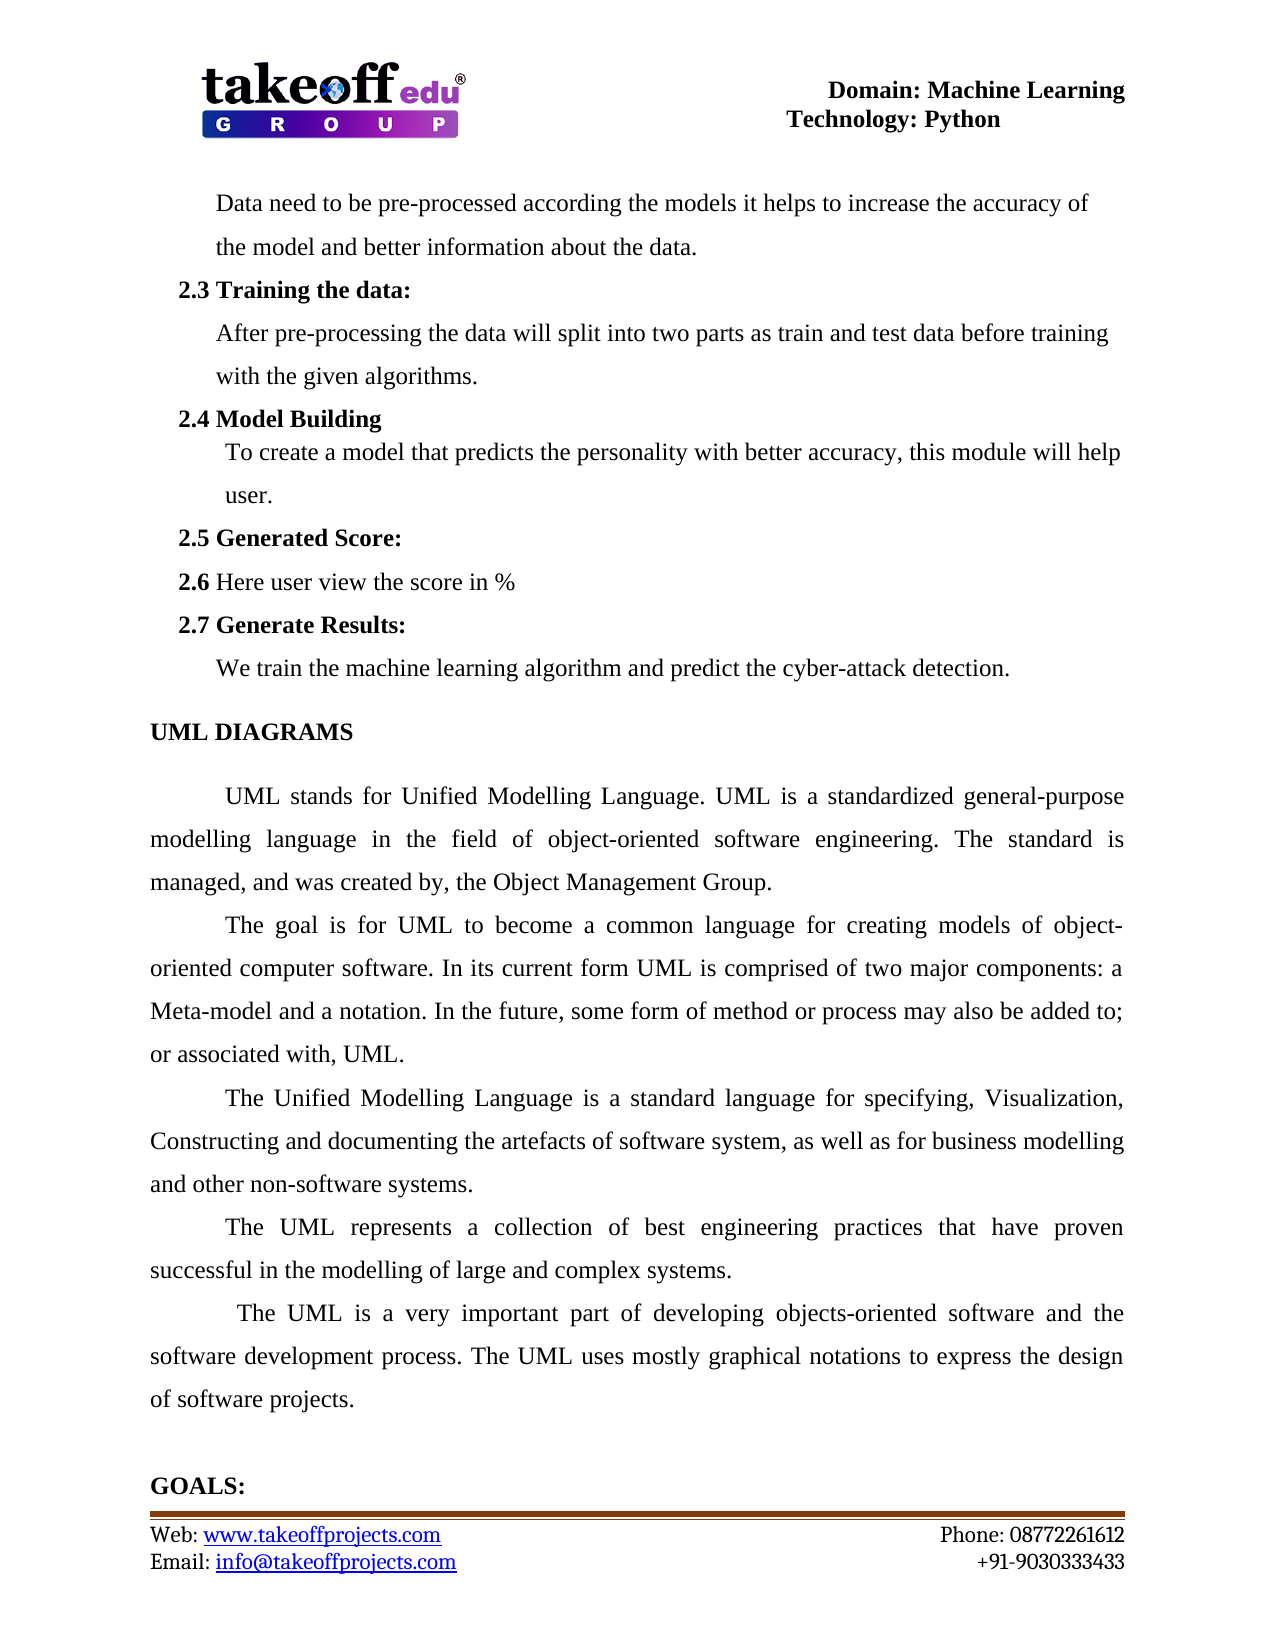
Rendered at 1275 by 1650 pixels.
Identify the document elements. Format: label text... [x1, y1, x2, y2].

list Generate Results: [178, 610, 1125, 638]
list After pre-processing the data will split into two parts as train and test data before training with the given algorithms. [216, 318, 1125, 390]
list Model Building [178, 404, 1125, 433]
list The Unified Modelling Language is a standard language for specifying, Visualization, Constructing and documenting the artefacts of software system, as well as for business modelling and other non-software systems. [150, 1083, 1125, 1198]
list Data need to be pre-processed according the models it helps to increase the accuracy of the model and better information about the data. [216, 188, 1125, 260]
list The UML represents a collection of best engineering practices that have proven successful in the modelling of large and complex systems. [150, 1212, 1125, 1284]
picture [198, 57, 469, 149]
list Generated Score: [178, 523, 1125, 552]
list Here user view the score in % [178, 567, 1125, 595]
list UML stands for Unified Modelling Language. UML is a standardized general-purpose modelling language in the field of object-oriented software engineering. The standard is managed, and was created by, the Object Management Group. [150, 781, 1125, 896]
list We train the machine learning algorithm and predict the cyber-attack detection. [216, 653, 1125, 682]
text UML DIAGRAMS [150, 717, 1125, 746]
list The goal is for UML to become a common language for creating models of object-oriented computer software. In its current form UML is comprised of two major components: a Meta-model and a notation. In the future, some form of method or process may also be added to; or associated with, UML. [150, 910, 1125, 1068]
list Training the data: [178, 275, 1125, 303]
list GOALS: [150, 1471, 1125, 1499]
list To create a model that predicts the personality with better accuracy, this module will help user. [225, 437, 1125, 509]
list The UML is a very important part of developing objects-oriented software and the software development process. The UML uses mostly graphical notations to express the design of software projects. [150, 1298, 1125, 1413]
